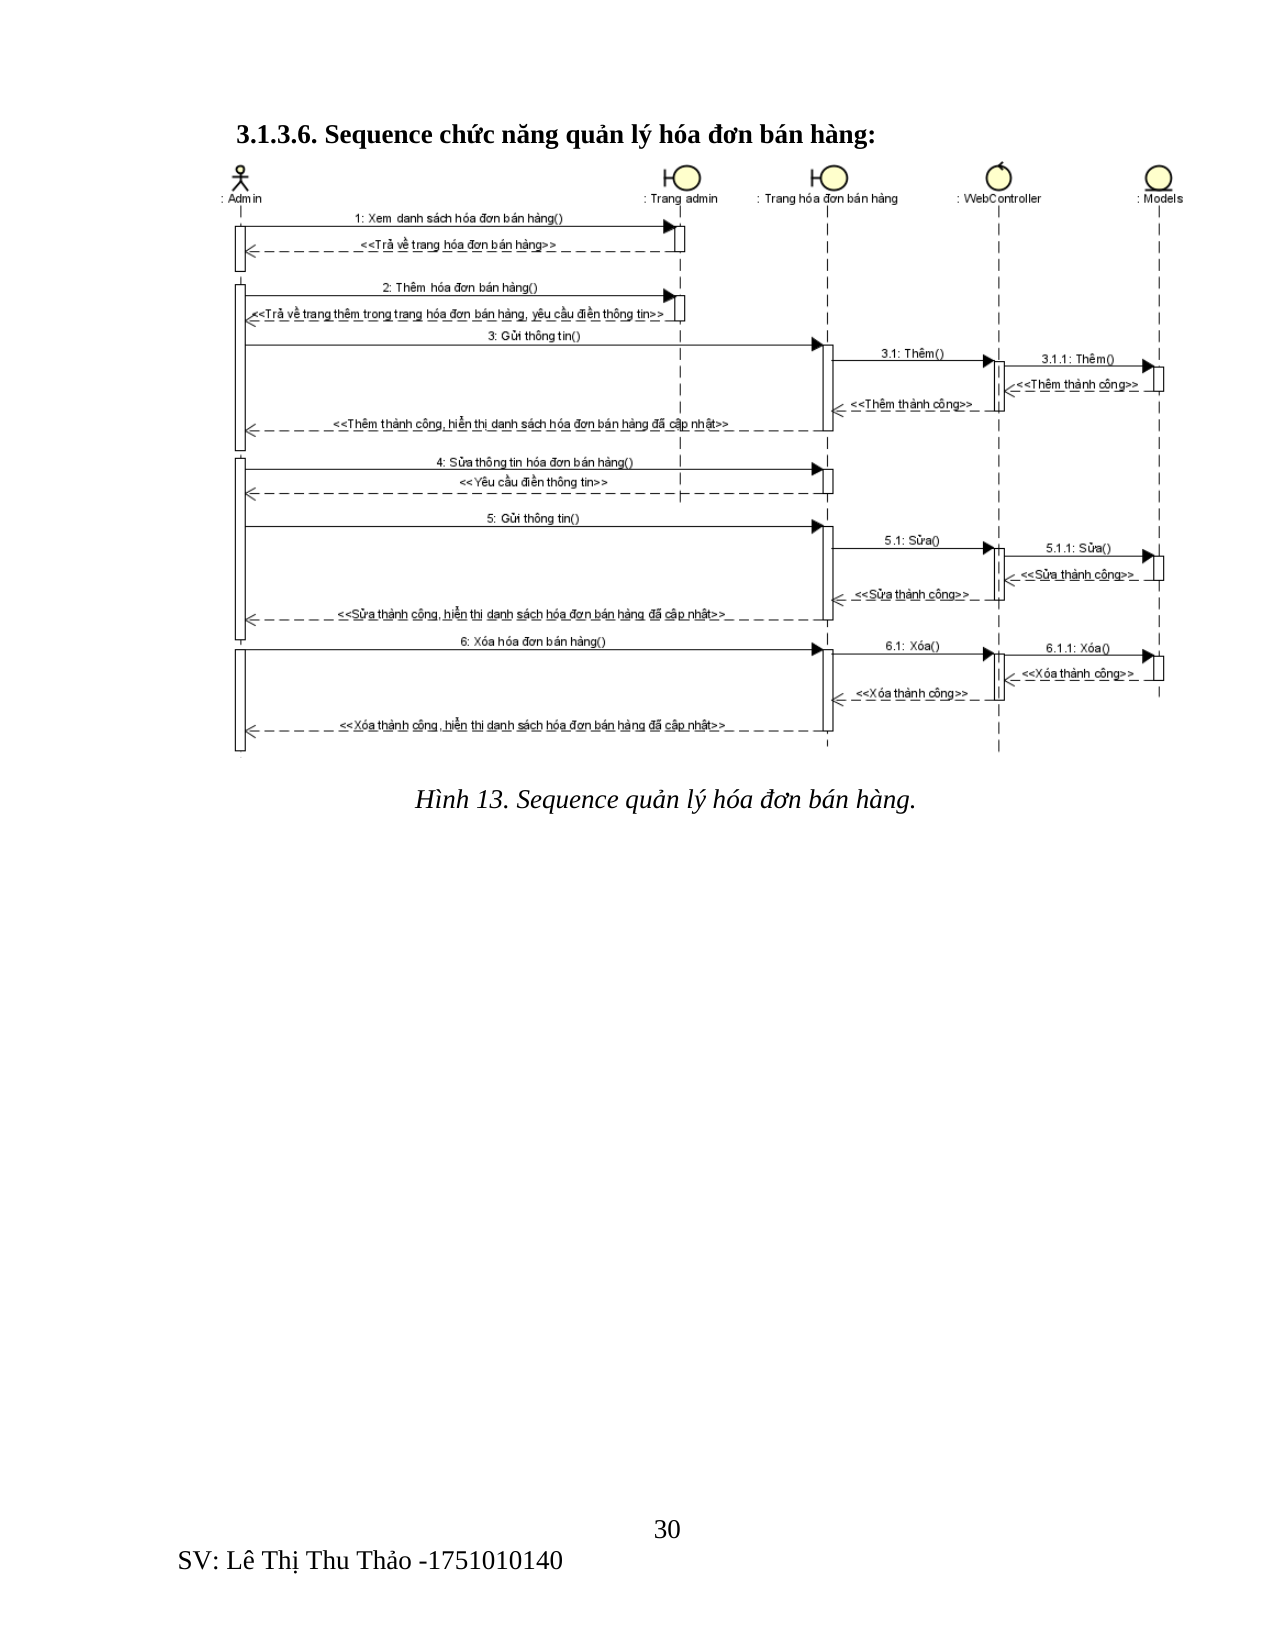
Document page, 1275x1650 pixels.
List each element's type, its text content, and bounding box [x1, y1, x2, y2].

text Hình 13. Sequence quản lý hóa đơn bán hàng. [177, 783, 1157, 814]
subtitle Sequence chức năng quản lý hóa đơn bán hàng: [236, 118, 1157, 149]
